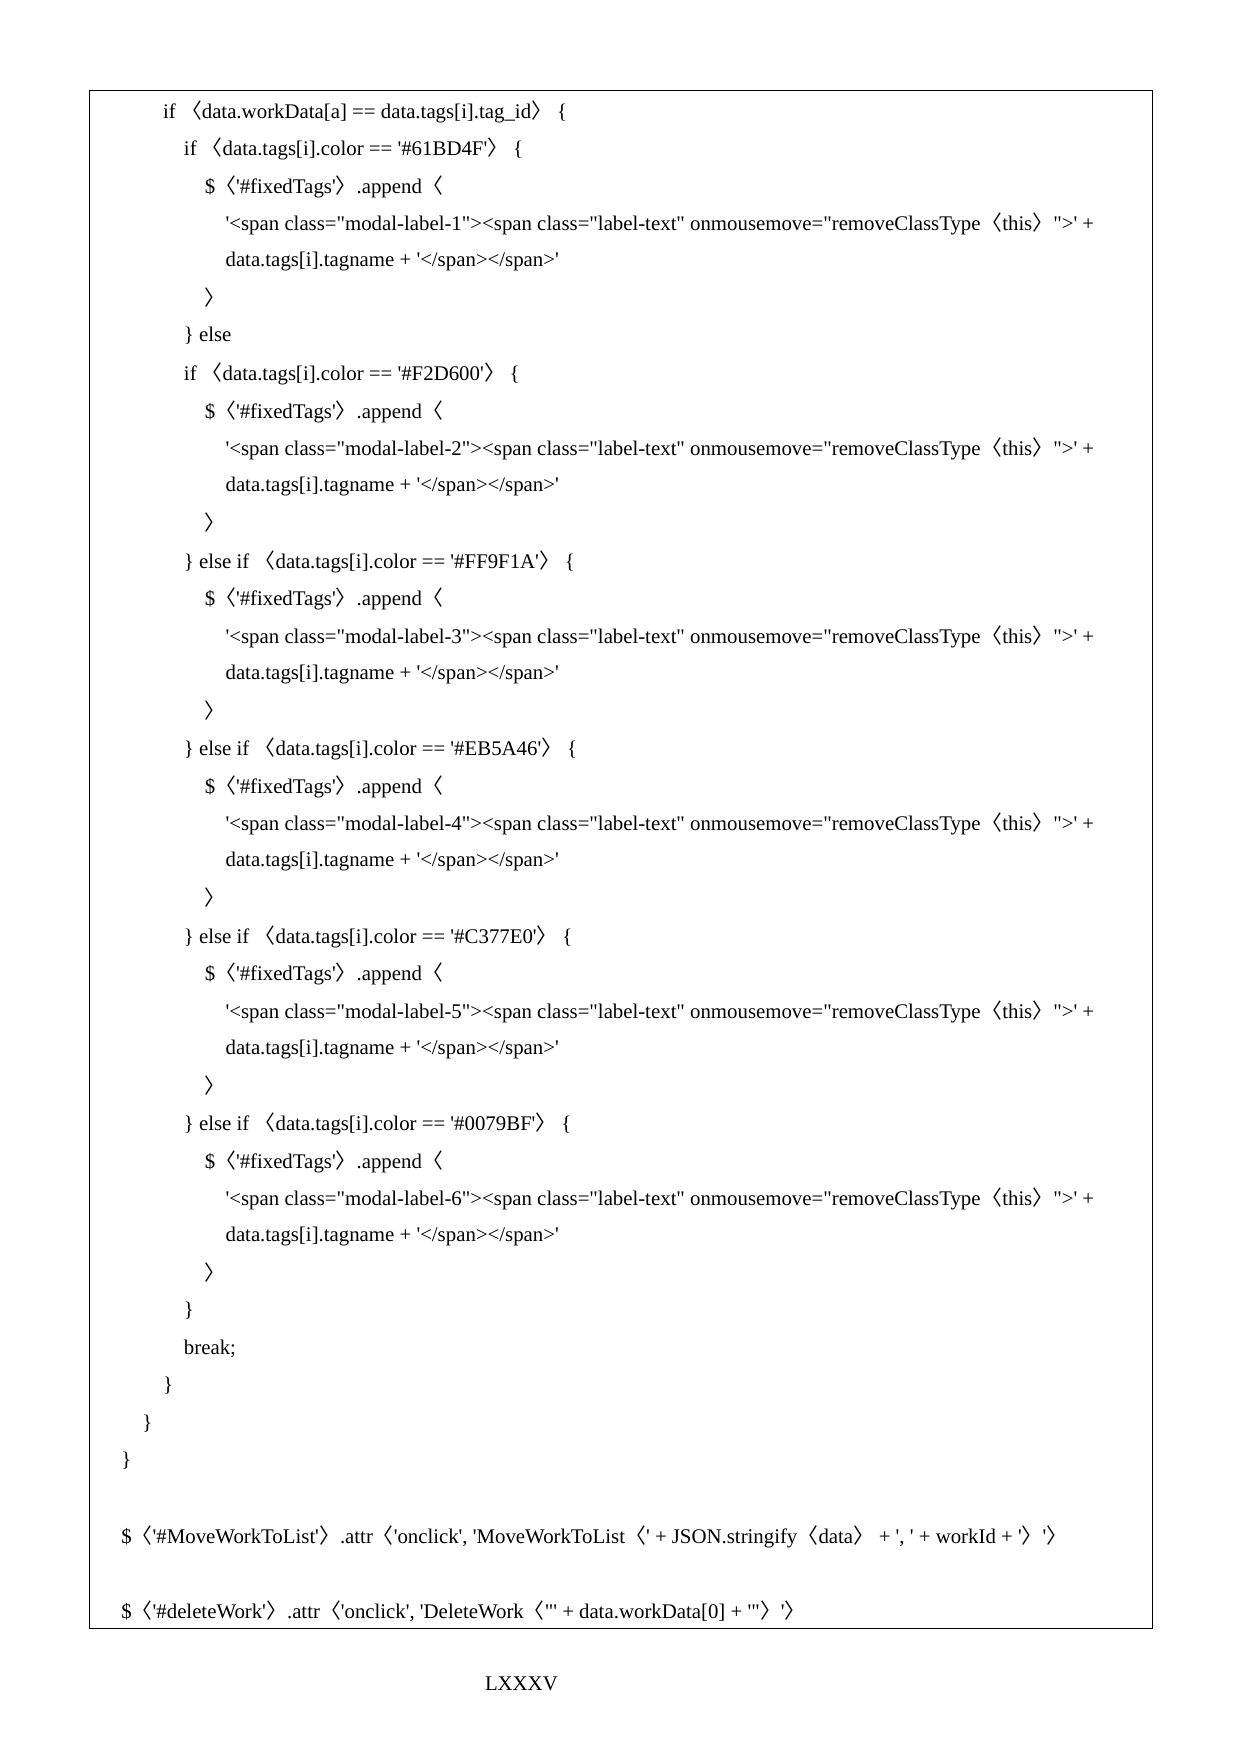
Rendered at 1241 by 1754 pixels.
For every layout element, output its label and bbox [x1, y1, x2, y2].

table_cell [90, 91, 1152, 1628]
